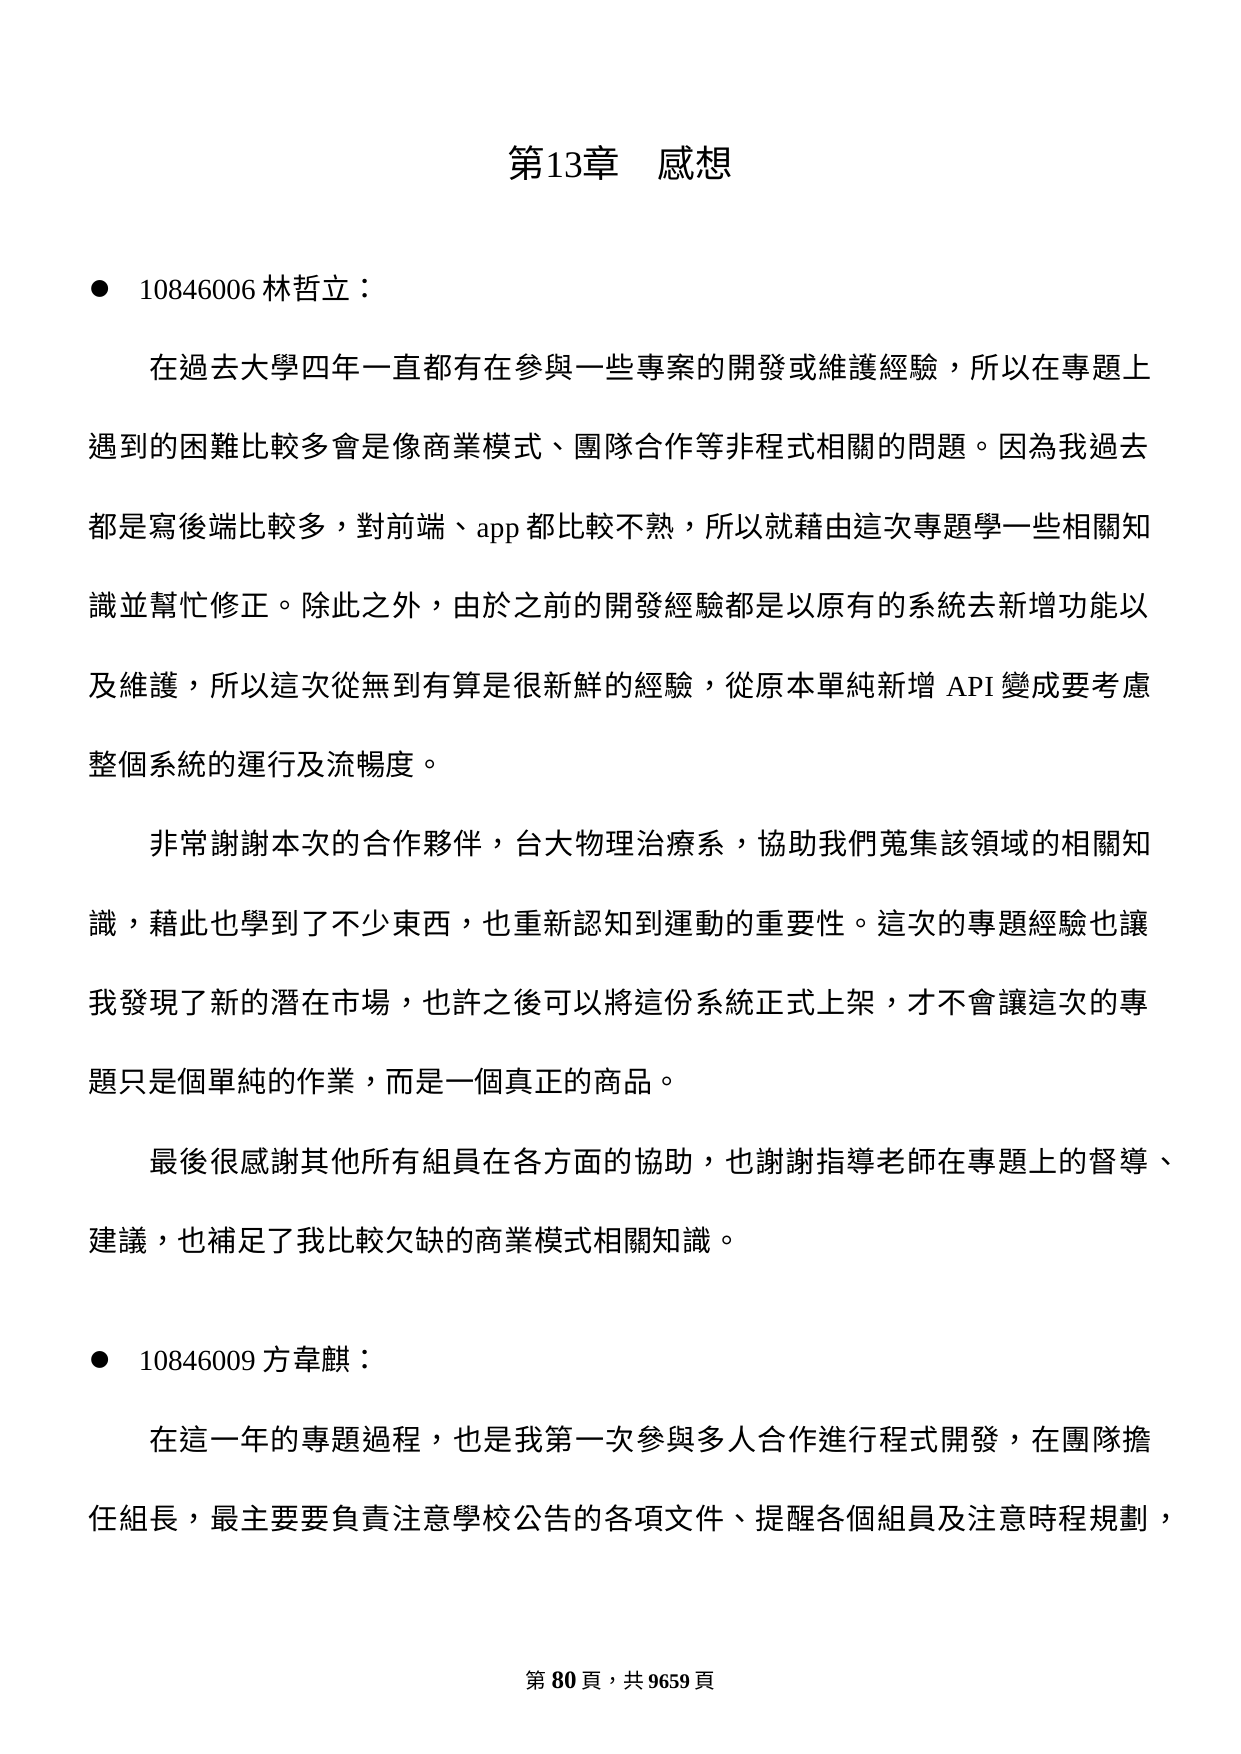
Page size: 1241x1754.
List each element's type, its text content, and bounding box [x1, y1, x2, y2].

text 在過去大學四年一直都有在參與一些專案的開發或維護經驗，所以在專題上遇到的困難比較多會是像商業模式、團隊合作等非程式相關的問題。因為我過去都是寫後端比較多，對前端、app都比較不熟，所以就藉由這次專題學一些相關知識並幫忙修正。除此之外，由於之前的開發經驗都是以原有的系統去新增功能以及維護，所以這次從無到有算是很新鮮的經驗，從原本單純新增API變成要考慮整個系統的運行及流暢度。 [89, 326, 1152, 802]
text 最後很感謝其他所有組員在各方面的協助，也謝謝指導老師在專題上的督導、建議，也補足了我比較欠缺的商業模式相關知識。 [89, 1120, 1152, 1278]
list 10846009 方韋麒： [89, 1318, 1152, 1398]
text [89, 1398, 1152, 1556]
list 10846006 林哲立： [89, 247, 1152, 326]
text 非常謝謝本次的合作夥伴，台大物理治療系，協助我們蒐集該領域的相關知識，藉此也學到了不少東西，也重新認知到運動的重要性。這次的專題經驗也讓我發現了新的潛在市場，也許之後可以將這份系統正式上架，才不會讓這次的專題只是個單純的作業，而是一個真正的商品。 [89, 802, 1152, 1120]
subtitle 感想 [89, 121, 1152, 201]
